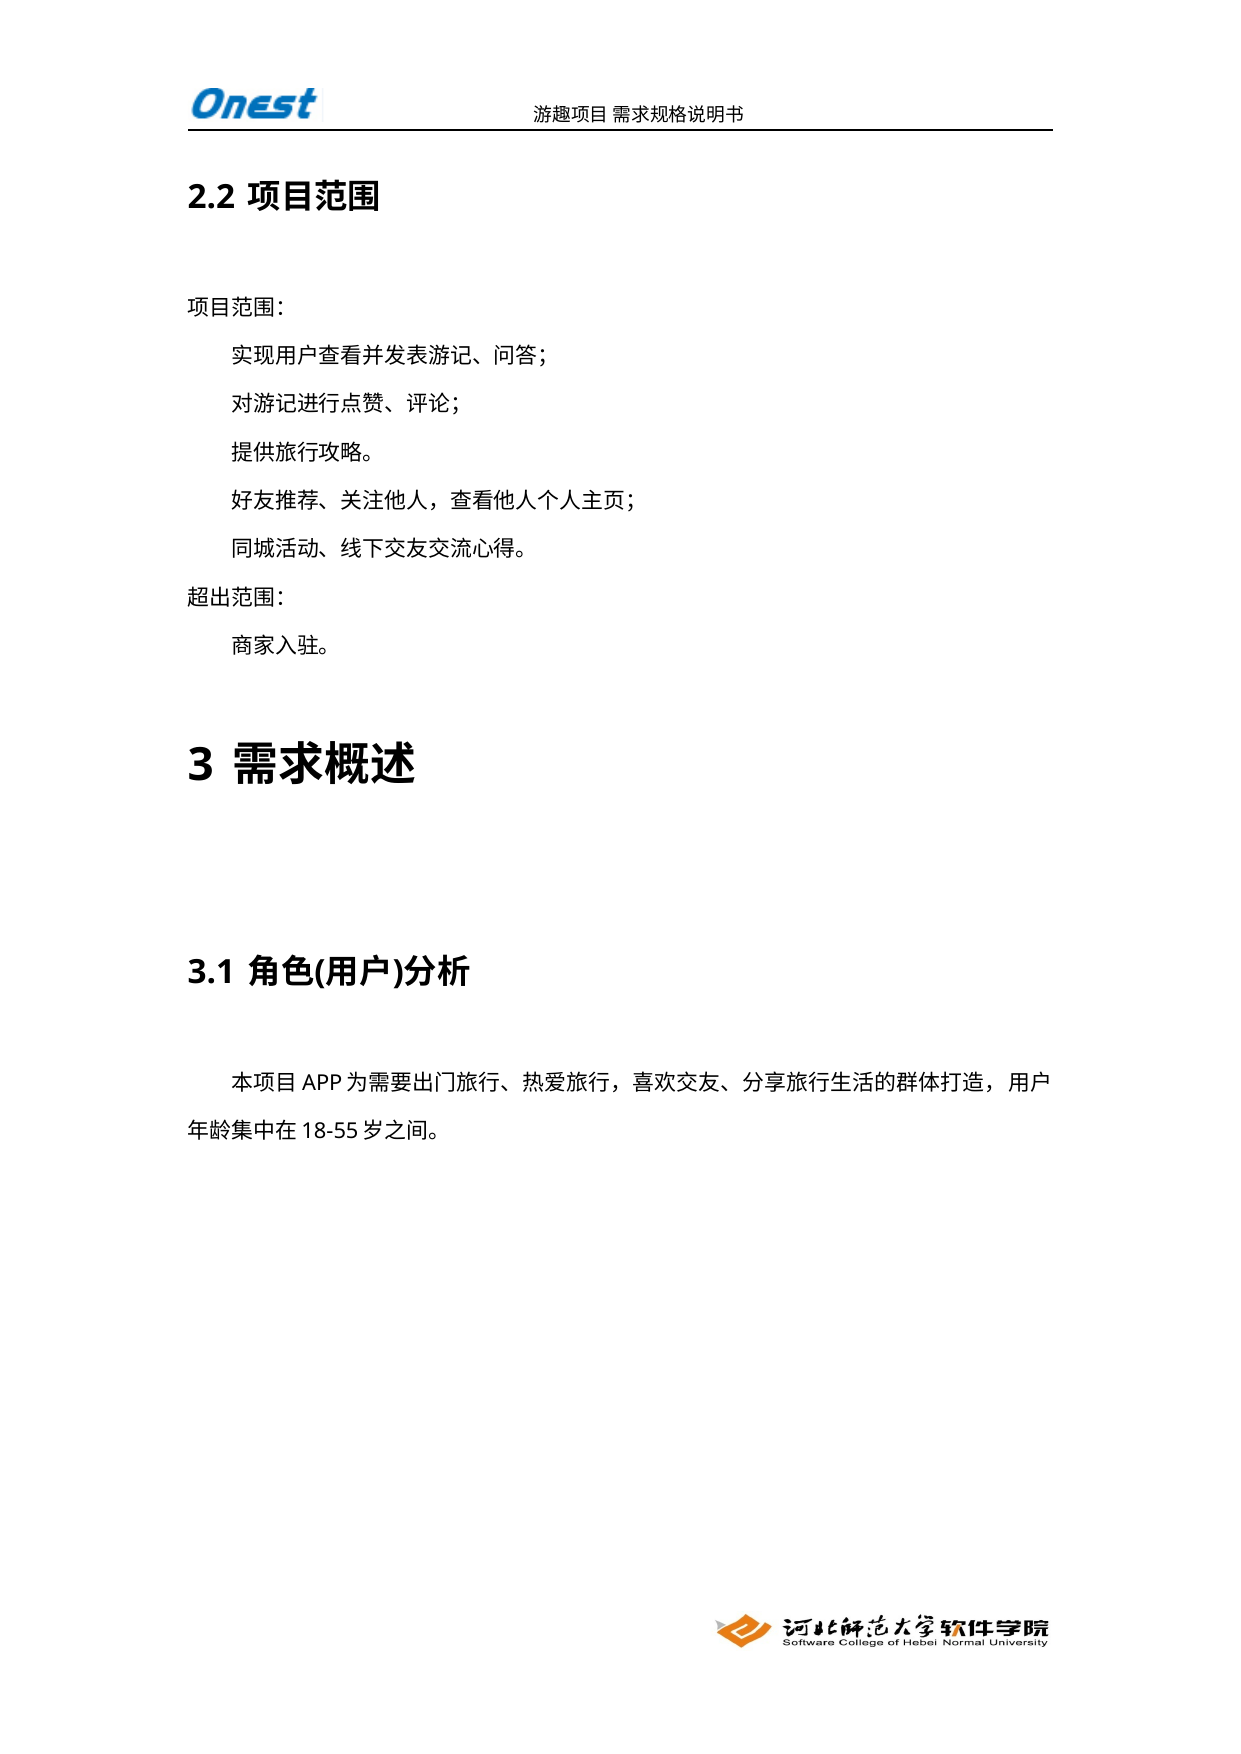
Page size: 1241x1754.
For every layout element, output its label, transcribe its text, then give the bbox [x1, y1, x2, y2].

text 实现用户查看并发表游记、问答； [187, 338, 1053, 370]
text 同城活动、线下交友交流心得。 [187, 531, 1053, 563]
text 超出范围： [187, 579, 1053, 612]
picture [710, 1611, 1053, 1651]
text 提供旅行攻略。 [187, 434, 1053, 467]
text 商家入驻。 [187, 628, 1053, 660]
text 项目范围： [187, 289, 1053, 322]
text 本项目APP为需要出门旅行、热爱旅行，喜欢交友、分享旅行生活的群体打造，用户年龄集中在18-55岁之间。 [187, 1064, 1053, 1146]
picture [187, 88, 324, 122]
text 好友推荐、关注他人，查看他人个人主页； [187, 483, 1053, 515]
subtitle 角色(用户)分析 [187, 937, 1053, 1002]
text 对游记进行点赞、评论； [187, 386, 1053, 418]
subtitle 项目范围 [187, 162, 1053, 227]
subtitle 需求概述 [187, 711, 1053, 809]
